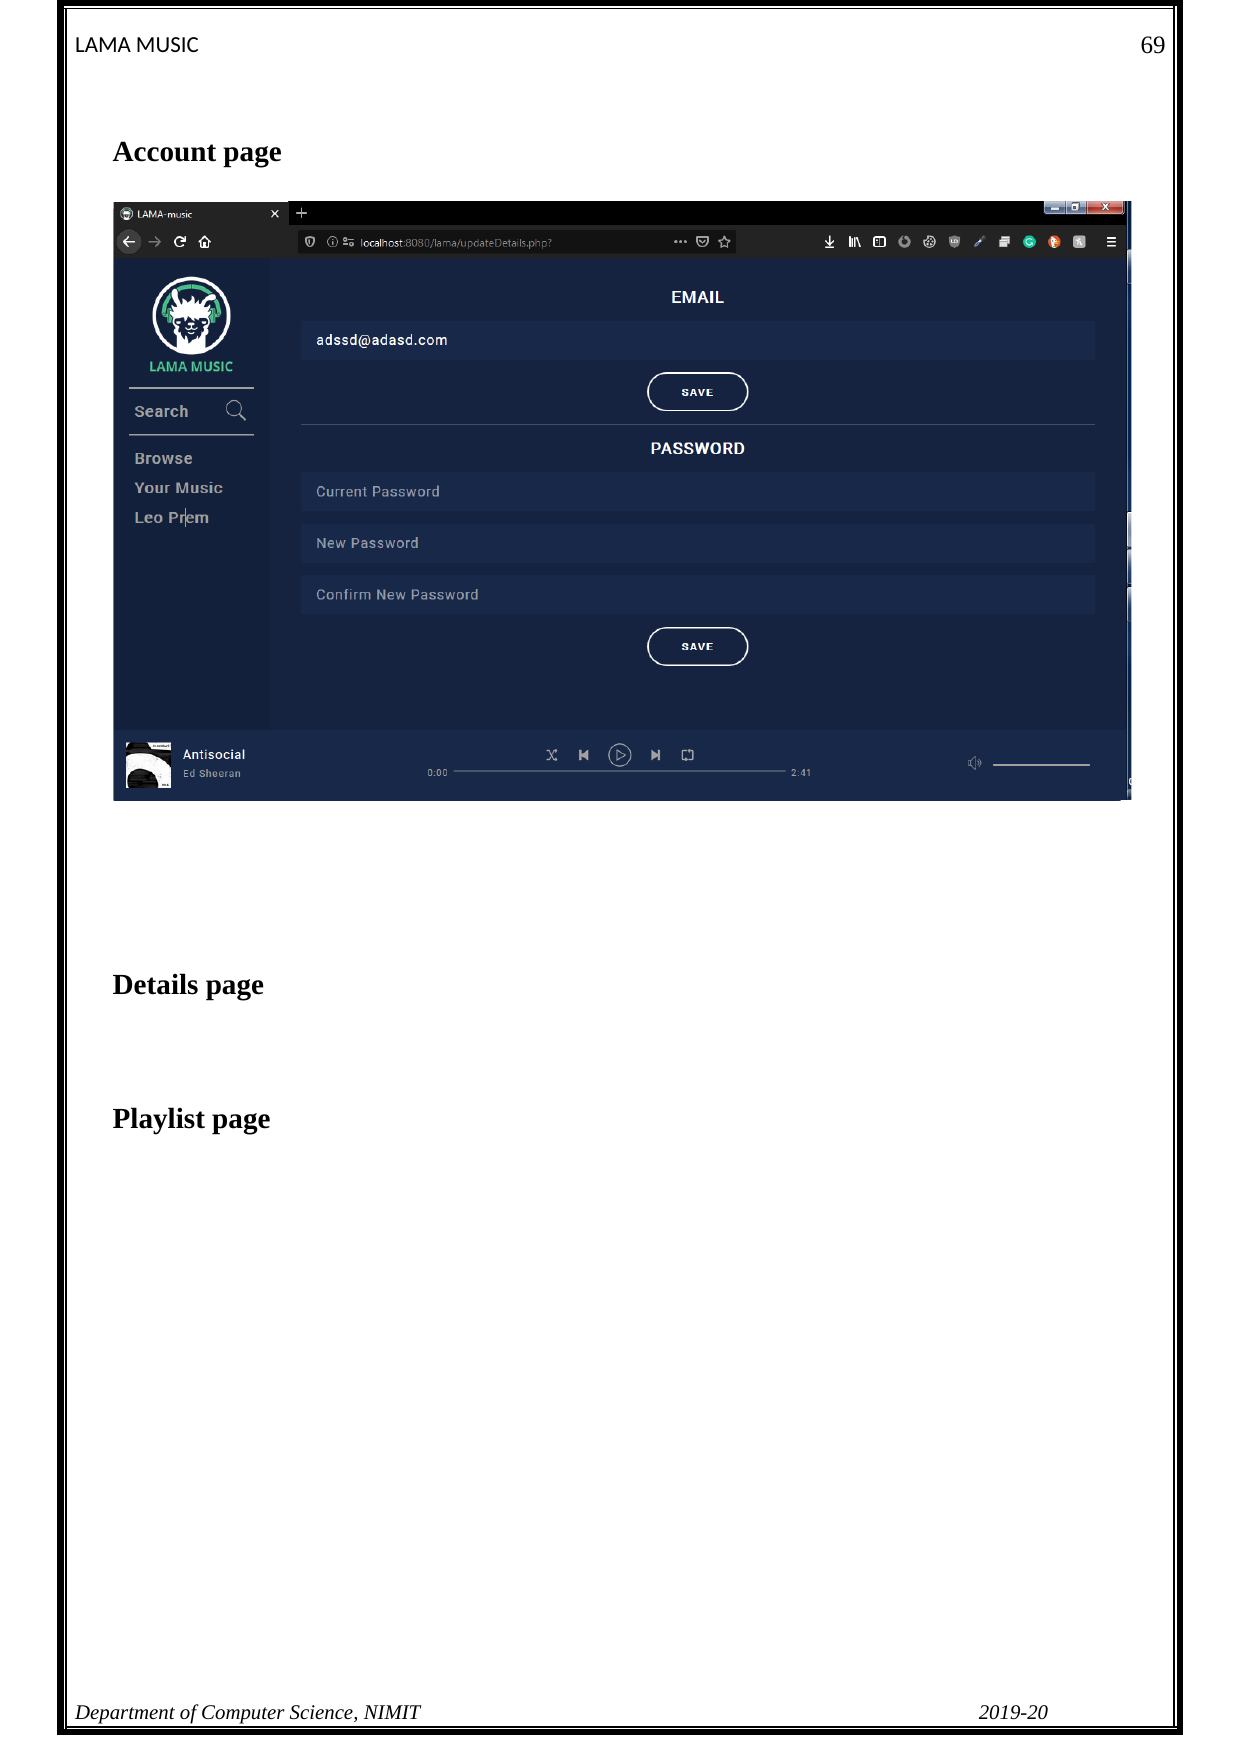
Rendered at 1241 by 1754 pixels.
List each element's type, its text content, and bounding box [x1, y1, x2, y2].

text Playlist page [112, 1101, 1144, 1134]
text Account page [112, 134, 1144, 167]
picture [113, 201, 1132, 801]
text Details page [112, 967, 1144, 1001]
